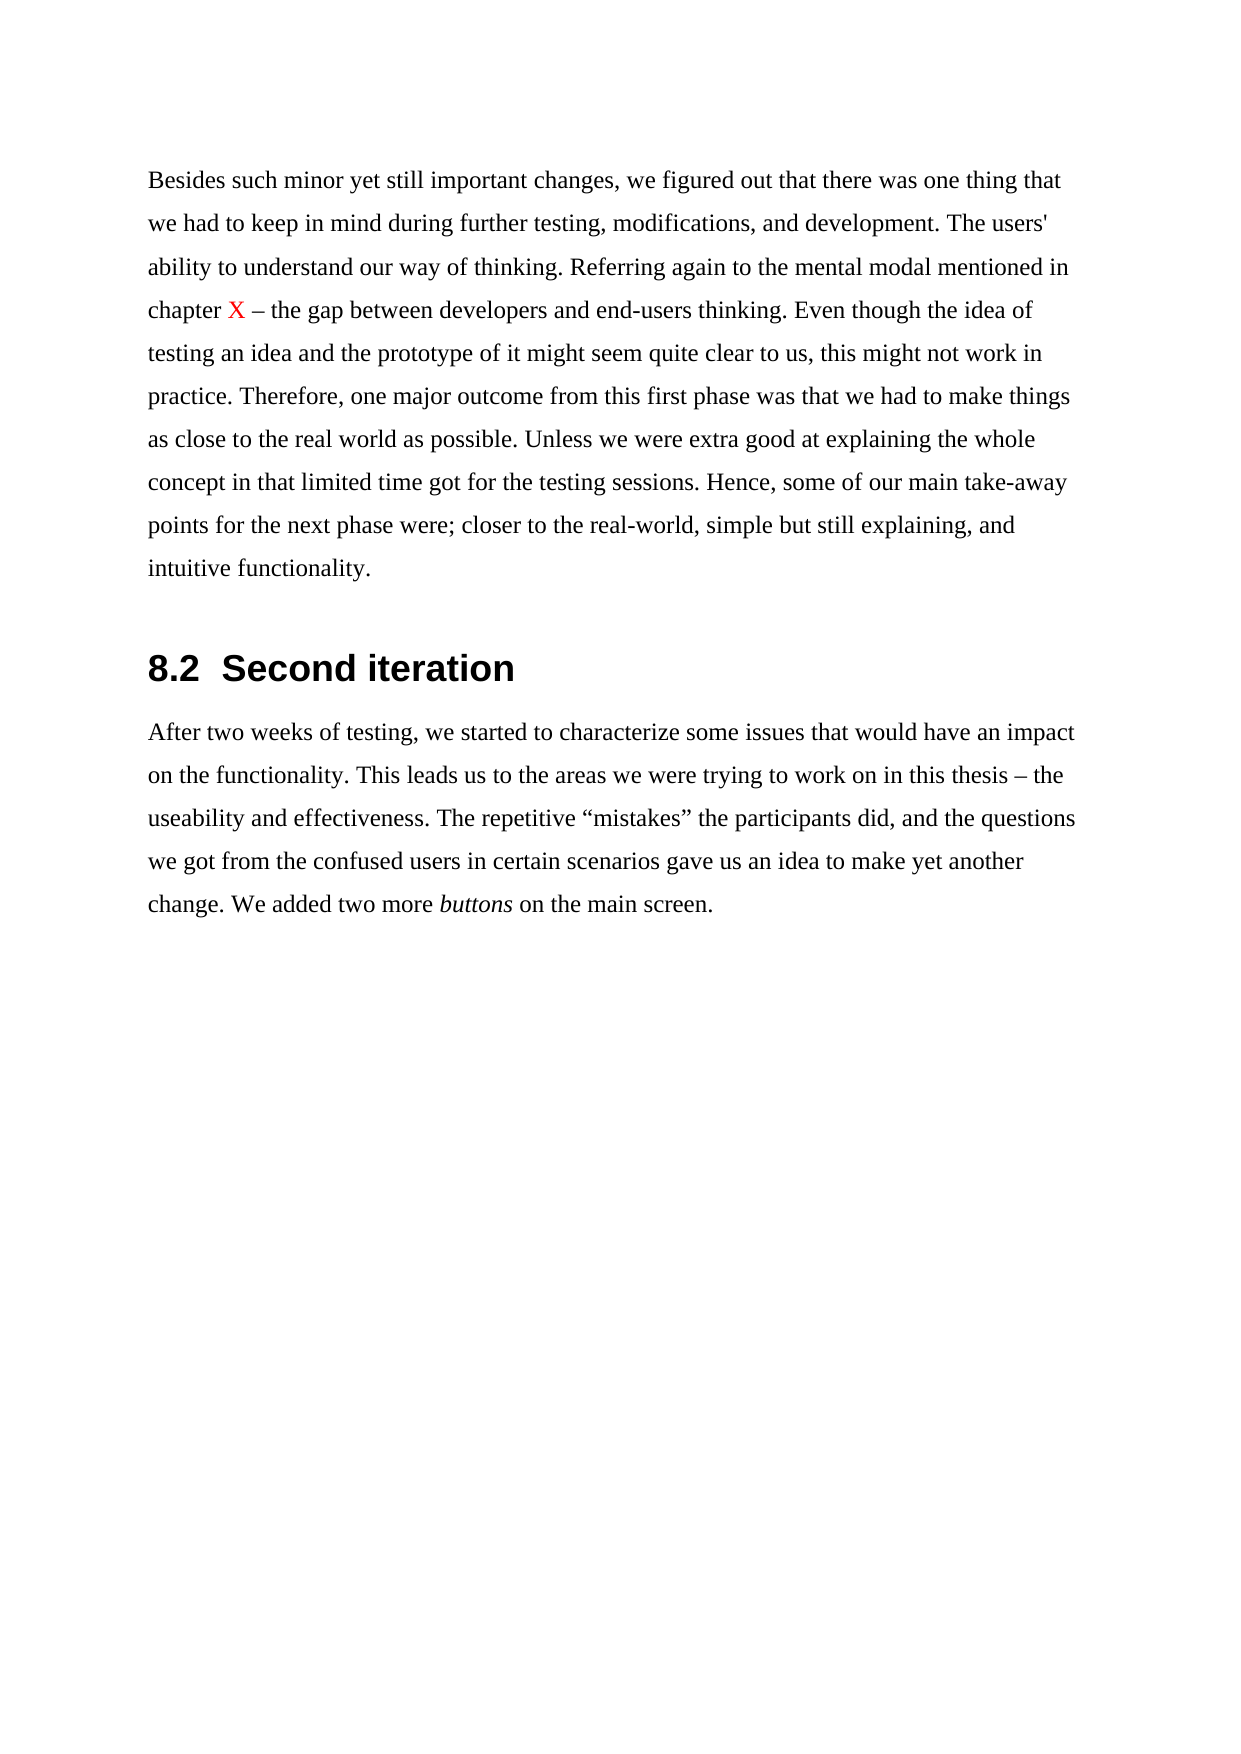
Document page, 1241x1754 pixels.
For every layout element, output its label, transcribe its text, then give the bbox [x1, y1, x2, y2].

text Second iteration [148, 647, 1092, 690]
text Besides such minor yet still important changes, we figured out that there was one thing that we had to keep in mind during further testing, modifications, and development. The users' ability to understand our way of thinking. Referring again to the mental modal mentioned in chapter X – the gap between developers and end-users thinking. Even though the idea of testing an idea and the prototype of it might seem quite clear to us, this might not work in practice. Therefore, one major outcome from this first phase was that we had to make things as close to the real world as possible. Unless we were extra good at explaining the whole concept in that limited time got for the testing sessions. Hence, some of our main take-away points for the next phase were; closer to the real-world, simple but still explaining, and intuitive functionality. [148, 165, 1092, 582]
text After two weeks of testing, we started to characterize some issues that would have an impact on the functionality. This leads us to the areas we were trying to work on in this thesis – the useability and effectiveness. The repetitive “mistakes” the participants did, and the questions we got from the confused users in certain scenarios gave us an idea to make yet another change. We added two more buttons on the main screen. [148, 717, 1092, 918]
